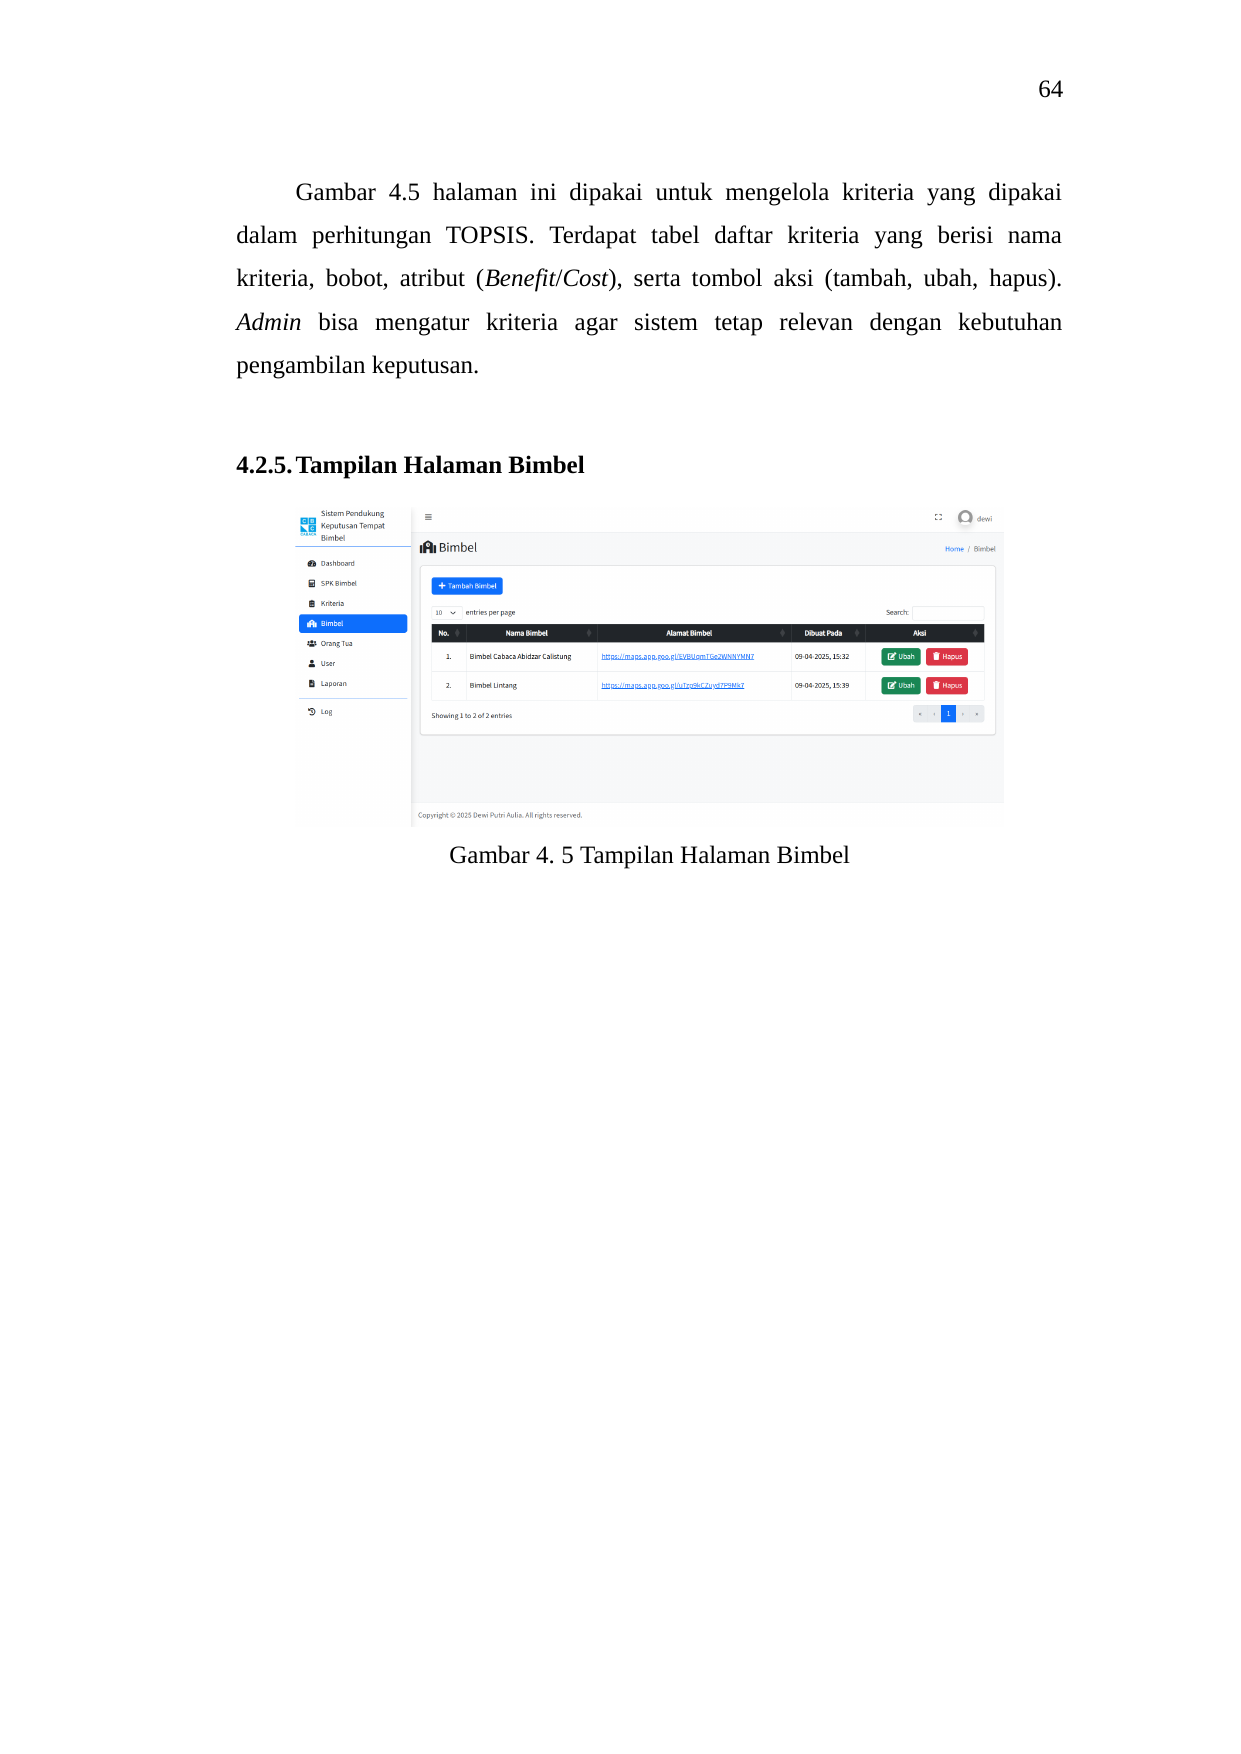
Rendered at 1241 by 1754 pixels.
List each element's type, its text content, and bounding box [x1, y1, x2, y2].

picture [295, 507, 1004, 827]
text Gambar 4. 5 Tampilan Halaman Bimbel [236, 841, 1063, 869]
subtitle Tampilan Halaman Bimbel [236, 450, 1063, 479]
text Gambar 4.5 halaman ini dipakai untuk mengelola kriteria yang dipakai dalam perhitungan TOPSIS. Terdapat tabel daftar kriteria yang berisi nama kriteria, bobot, atribut (Benefit/Cost), serta tombol aksi (tambah, ubah, hapus). Admin bisa mengatur kriteria agar sistem tetap relevan dengan kebutuhan pengambilan keputusan. [236, 177, 1063, 378]
